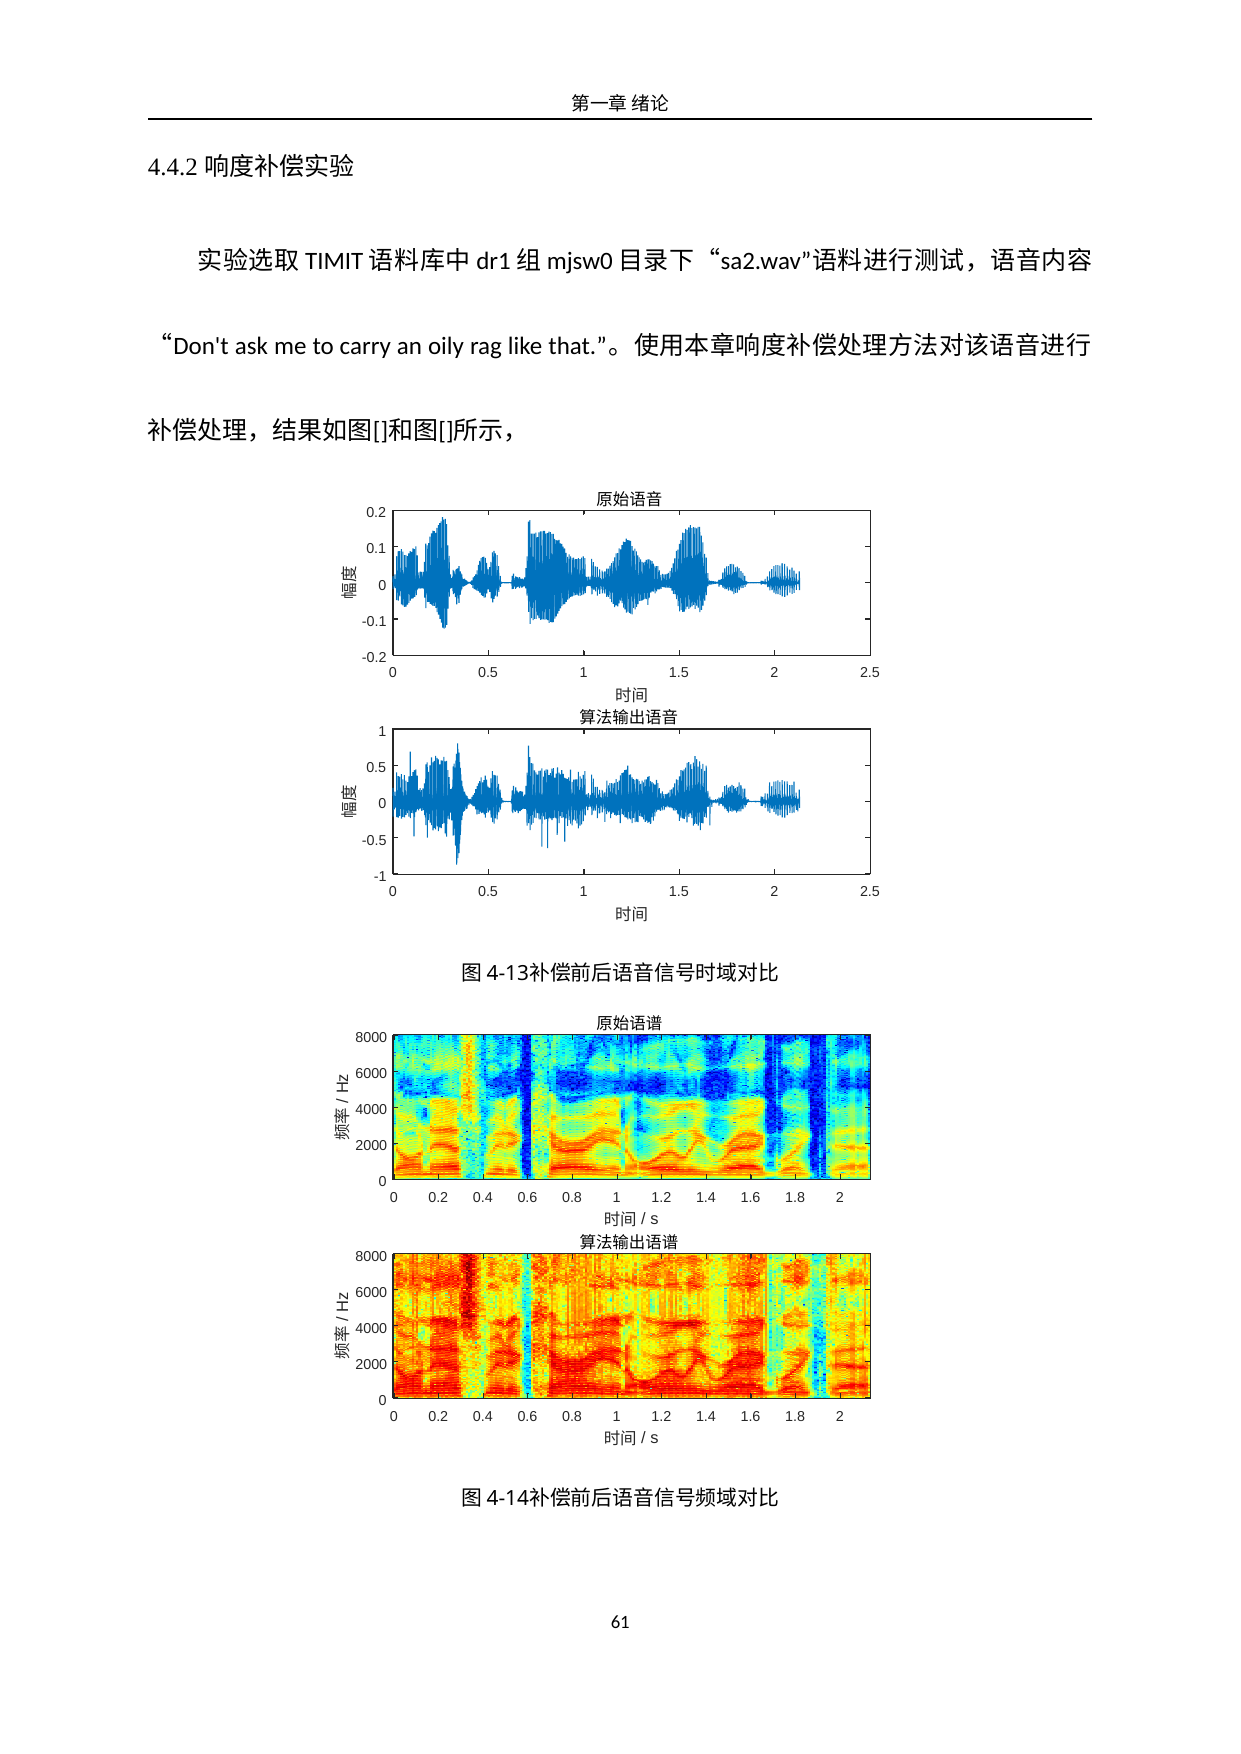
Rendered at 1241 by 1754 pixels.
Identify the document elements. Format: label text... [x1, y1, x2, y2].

text 图4-14补偿前后语音信号频域对比 [148, 1479, 1092, 1513]
list 响度补偿实验 [148, 131, 1092, 199]
text 图4-13补偿前后语音信号时域对比 [148, 955, 1092, 989]
text 实验选取TIMIT语料库中dr1组mjsw0目录下“sa2.wav”语料进行测试，语音内容“Don't ask me to carry an oily rag like that.”。使用本章响度补偿处理方法对该语音进行补偿处理，结果如图[]和图[]所示， [148, 225, 1092, 463]
